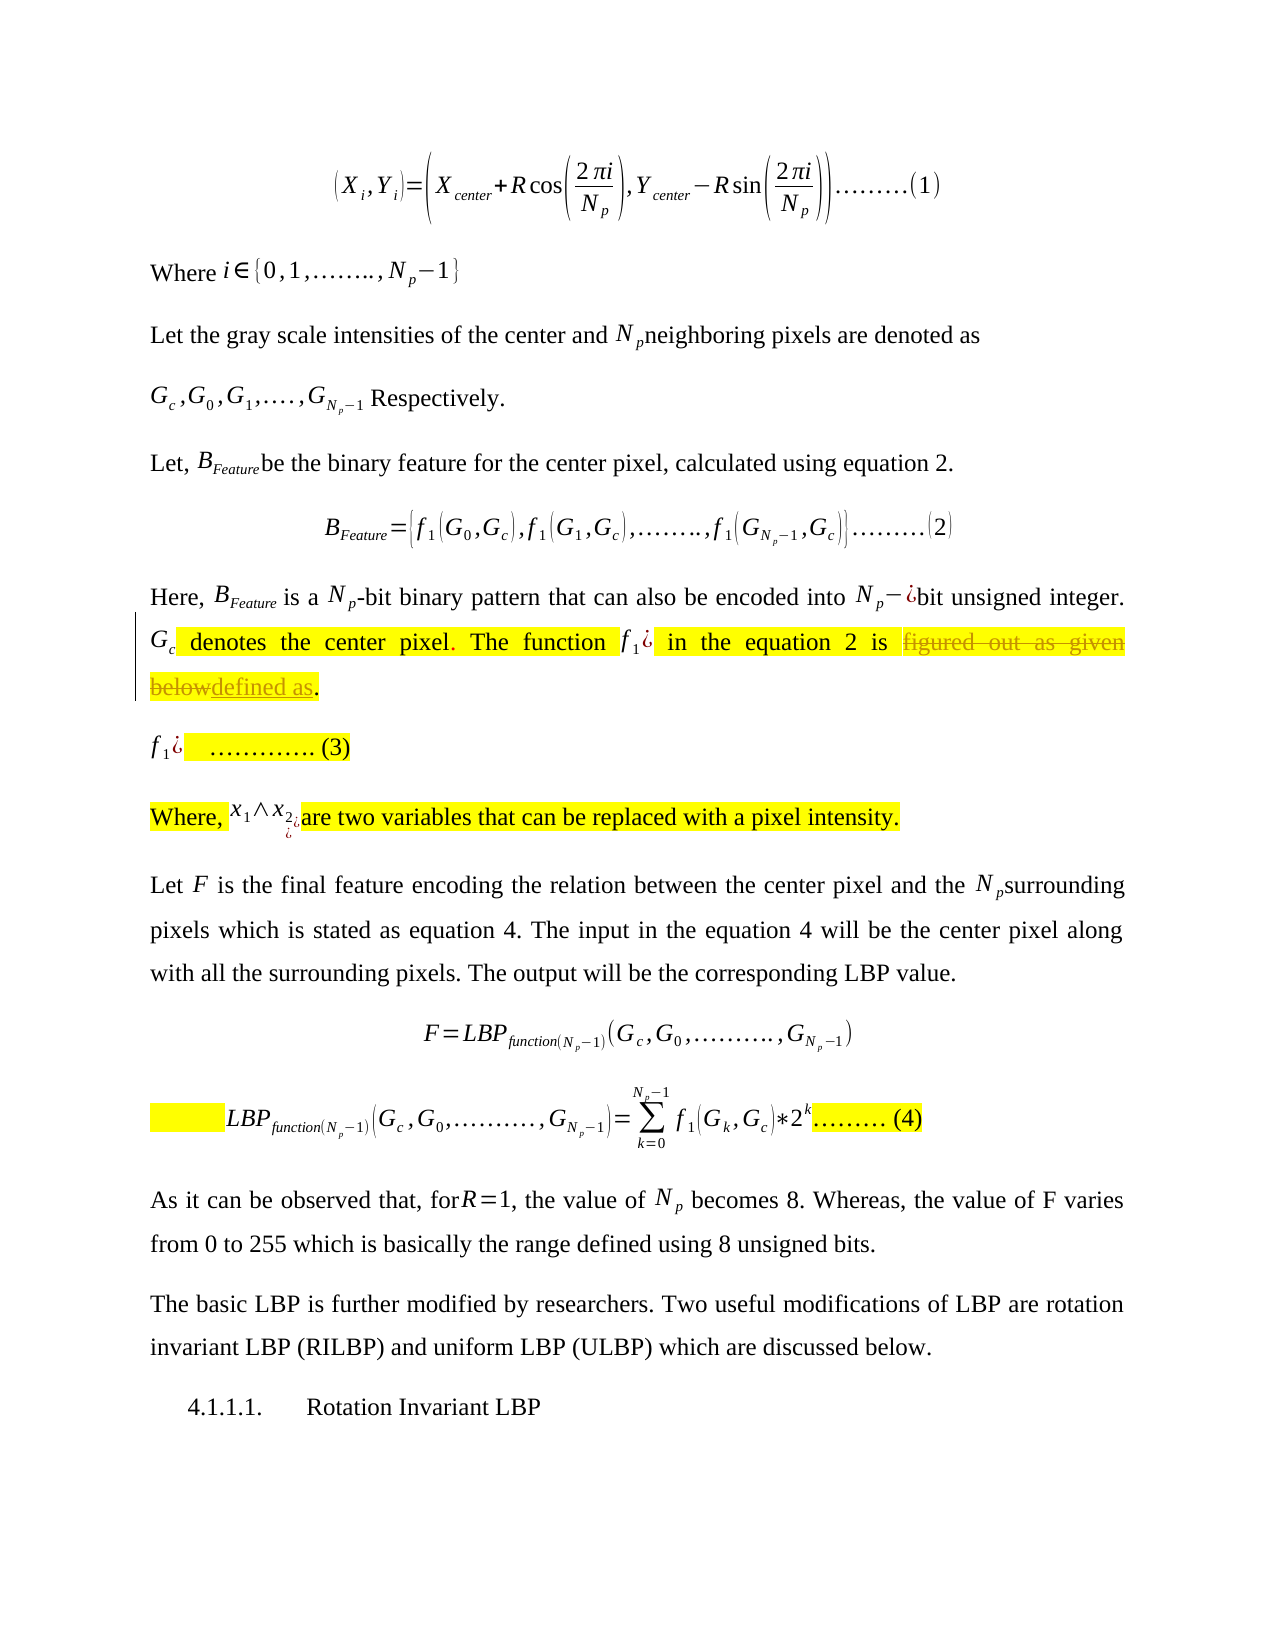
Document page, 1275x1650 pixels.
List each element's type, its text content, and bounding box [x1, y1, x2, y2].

text Let the gray scale intensities of the center and neighboring pixels are denoted as [150, 319, 1125, 351]
text …………. (3) [150, 732, 1125, 763]
text Where, are two variables that can be replaced with a pixel intensity. [150, 794, 1125, 838]
text Respectively. [150, 382, 1125, 415]
text Here, is a -bit binary pattern that can also be encoded into bit unsigned integer. denotes the center pixel. The function in the equation 2 is . [150, 580, 1125, 701]
text Let, be the binary feature for the center pixel, calculated using equation 2. [150, 446, 1125, 478]
text The basic LBP is further modified by researchers. Two useful modifications of LBP are rotation invariant LBP (RILBP) and uniform LBP (ULBP) which are discussed below. [150, 1289, 1125, 1361]
text Where [150, 257, 1125, 288]
list Rotation Invariant LBP [187, 1392, 1125, 1421]
text As it can be observed that, for, the value of becomes 8. Whereas, the value of F varies from 0 to 255 which is basically the range defined using 8 unsigned bits. [150, 1183, 1125, 1258]
text ……… (4) [150, 1083, 1125, 1152]
text Let is the final feature encoding the relation between the center pixel and the surrounding pixels which is stated as equation 4. The input in the equation 4 will be the center pixel along with all the surrounding pixels. The output will be the corresponding LBP value. [150, 869, 1125, 987]
